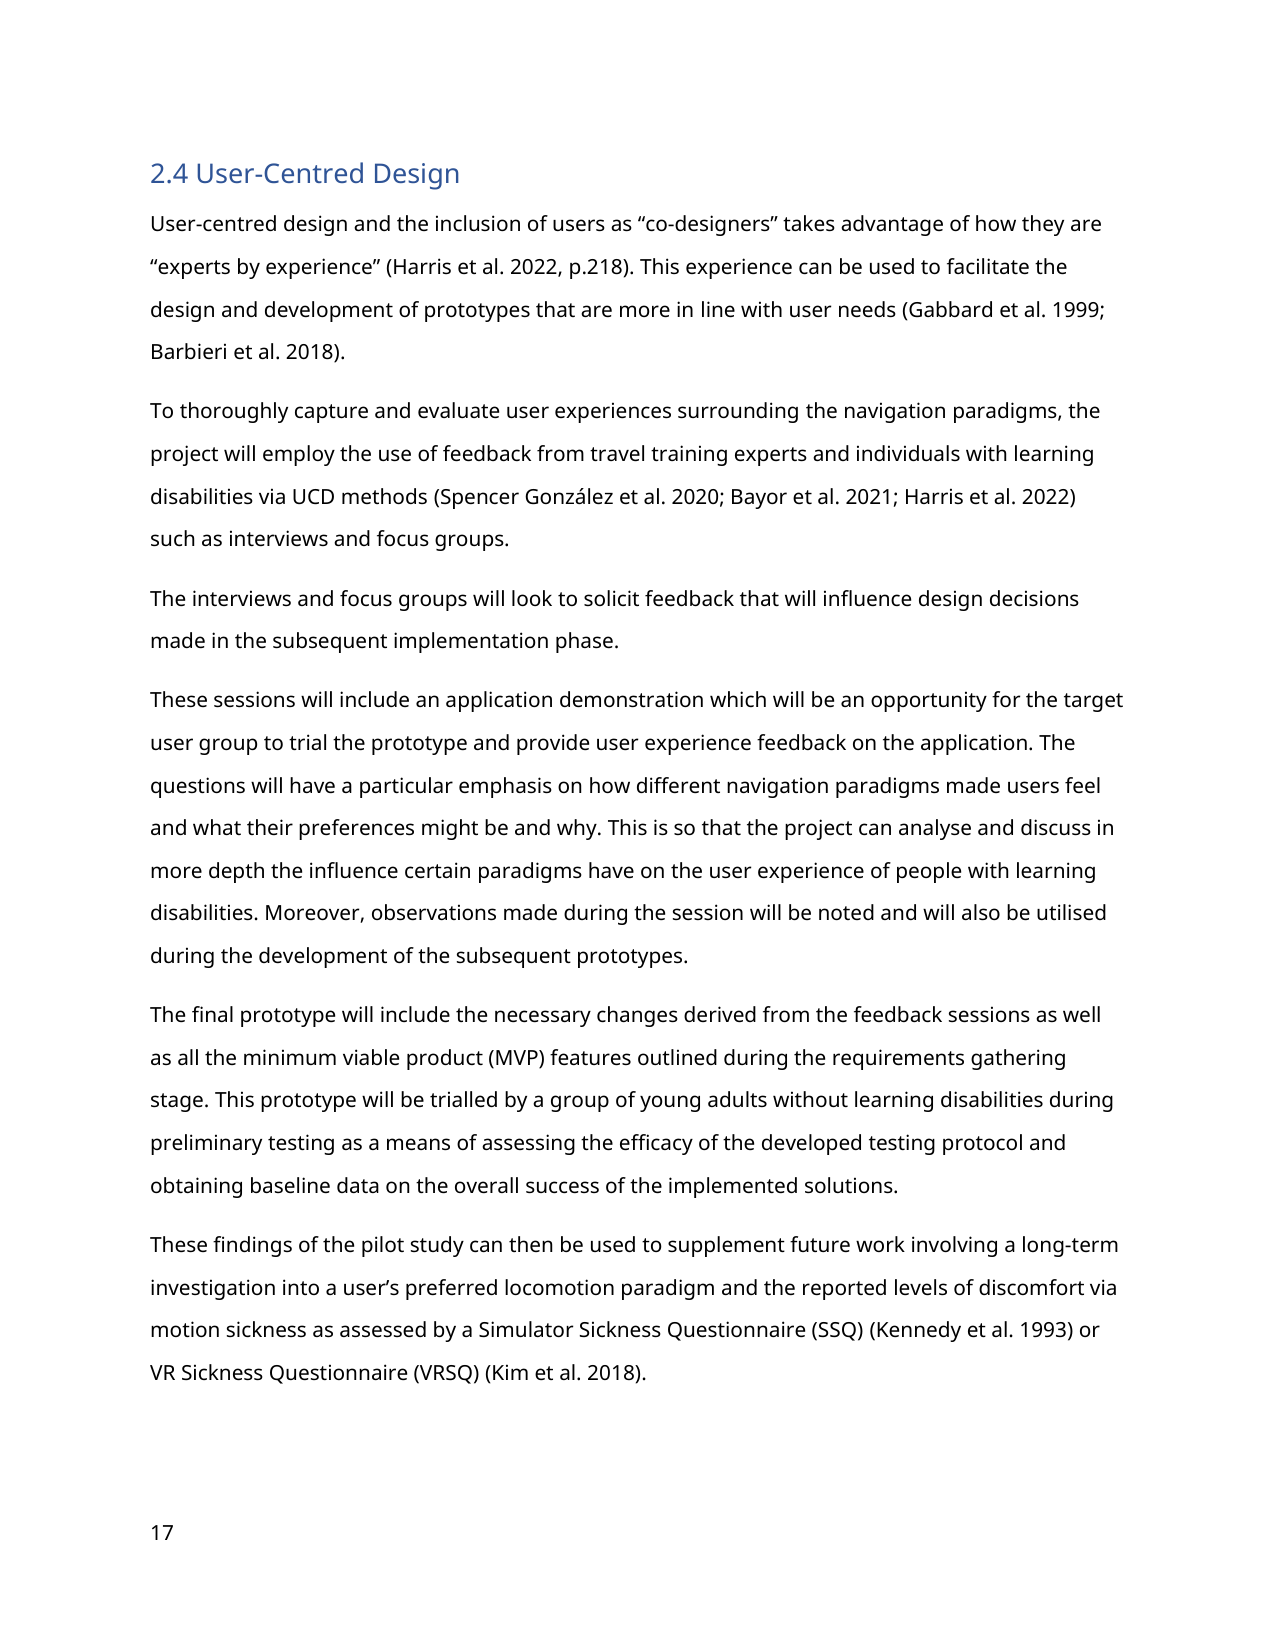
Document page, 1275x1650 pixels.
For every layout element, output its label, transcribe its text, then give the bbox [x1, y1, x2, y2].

subtitle 2.4 User-Centred Design [150, 154, 1125, 191]
text To thoroughly capture and evaluate user experiences surrounding the navigation paradigms, the project will employ the use of feedback from travel training experts and individuals with learning disabilities via UCD methods such as interviews and focus groups. [150, 397, 1125, 553]
text User-centred design and the inclusion of users as “co-designers” takes advantage of how they are “experts by experience” . This experience can be used to facilitate the design and development of prototypes that are more in line with user needs . [150, 209, 1125, 366]
text The final prototype will include the necessary changes derived from the feedback sessions as well as all the minimum viable product (MVP) features outlined during the requirements gathering stage. This prototype will be trialled by a group of young adults without learning disabilities during preliminary testing as a means of assessing the efficacy of the developed testing protocol and obtaining baseline data on the overall success of the implemented solutions. [150, 1000, 1125, 1199]
text These findings of the pilot study can then be used to supplement future work involving a long-term investigation into a user’s preferred locomotion paradigm and the reported levels of discomfort via motion sickness as assessed by a Simulator Sickness Questionnaire (SSQ) or VR Sickness Questionnaire (VRSQ) . [150, 1230, 1125, 1386]
text The interviews and focus groups will look to solicit feedback that will influence design decisions made in the subsequent implementation phase. [150, 584, 1125, 655]
text These sessions will include an application demonstration which will be an opportunity for the target user group to trial the prototype and provide user experience feedback on the application. The questions will have a particular emphasis on how different navigation paradigms made users feel and what their preferences might be and why. This is so that the project can analyse and discuss in more depth the influence certain paradigms have on the user experience of people with learning disabilities. Moreover, observations made during the session will be noted and will also be utilised during the development of the subsequent prototypes. [150, 686, 1125, 969]
